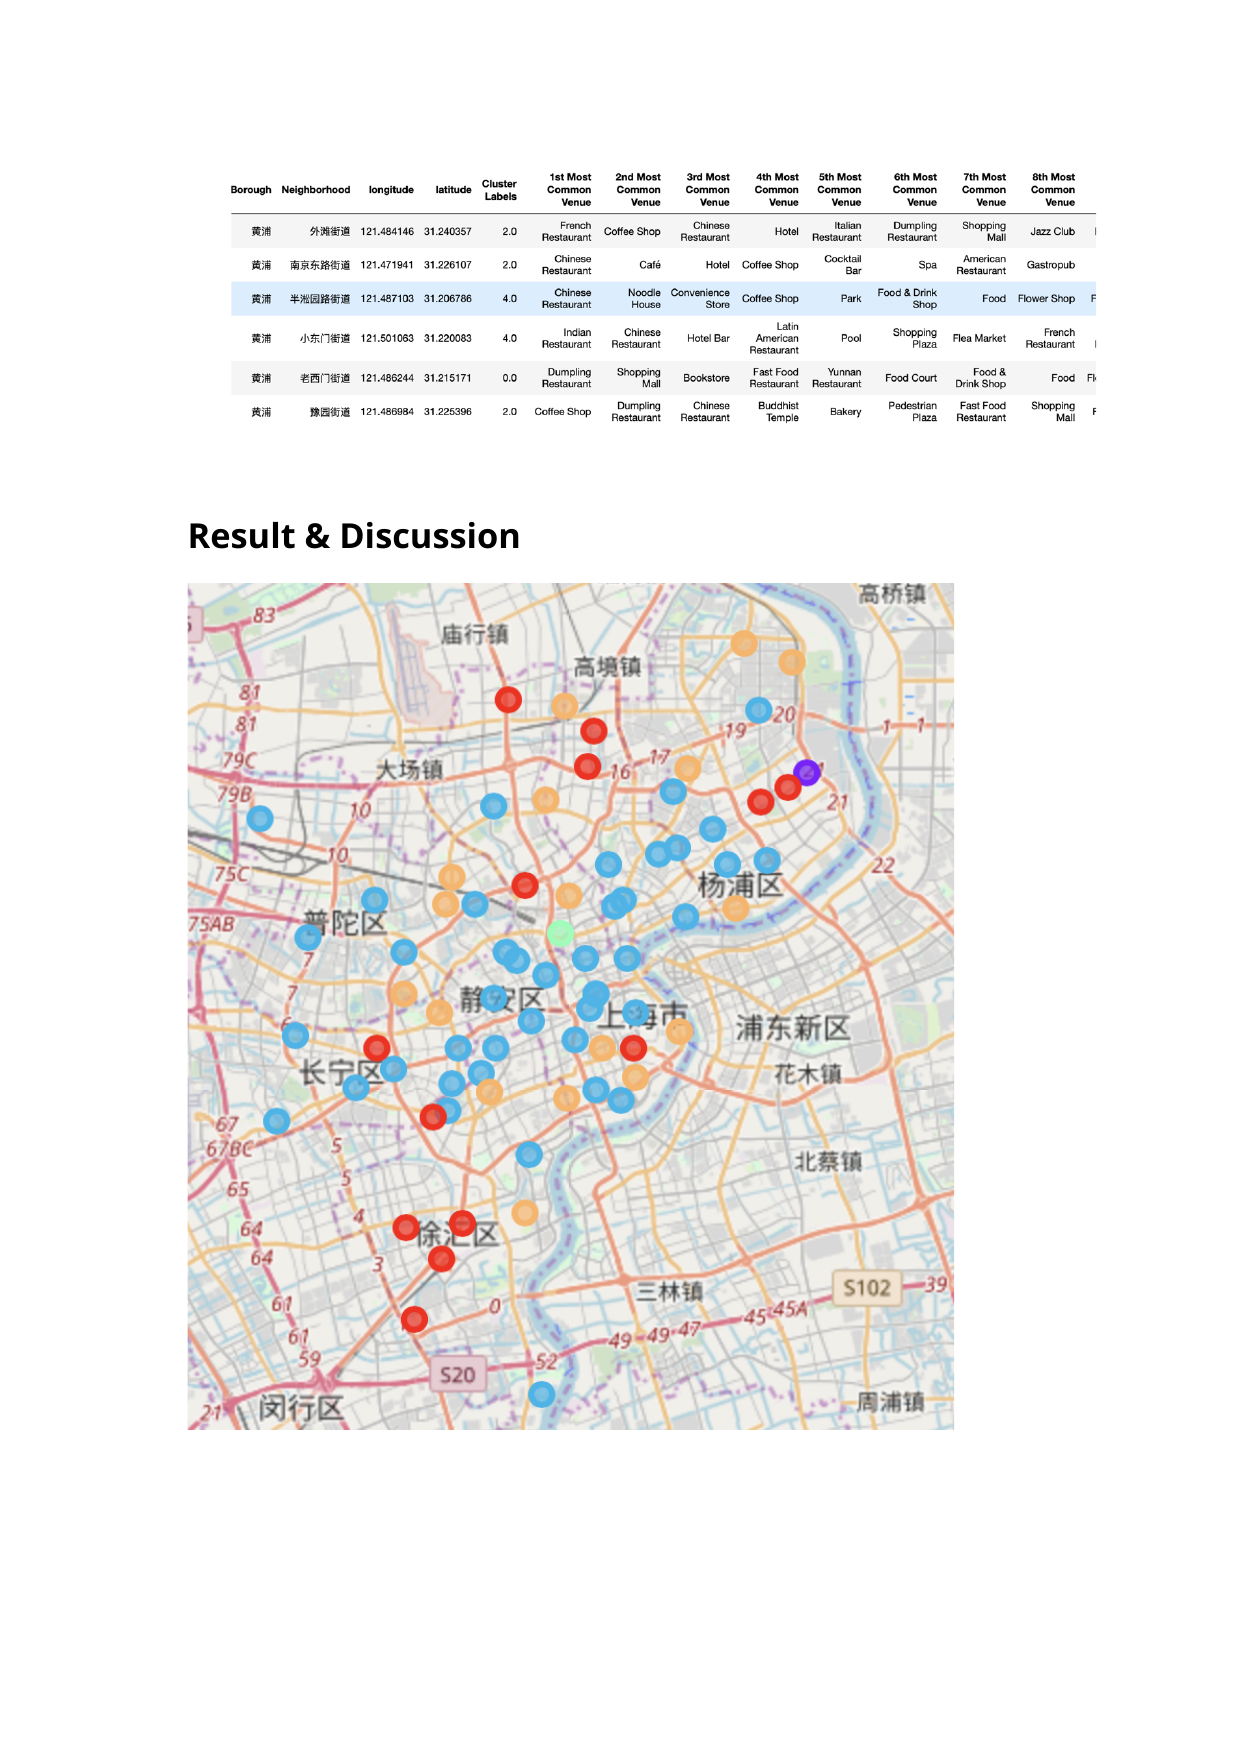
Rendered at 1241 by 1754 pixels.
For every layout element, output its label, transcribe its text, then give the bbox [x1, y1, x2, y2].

picture [231, 162, 1097, 428]
picture [187, 583, 955, 1430]
text Result & Discussion [187, 503, 1053, 568]
